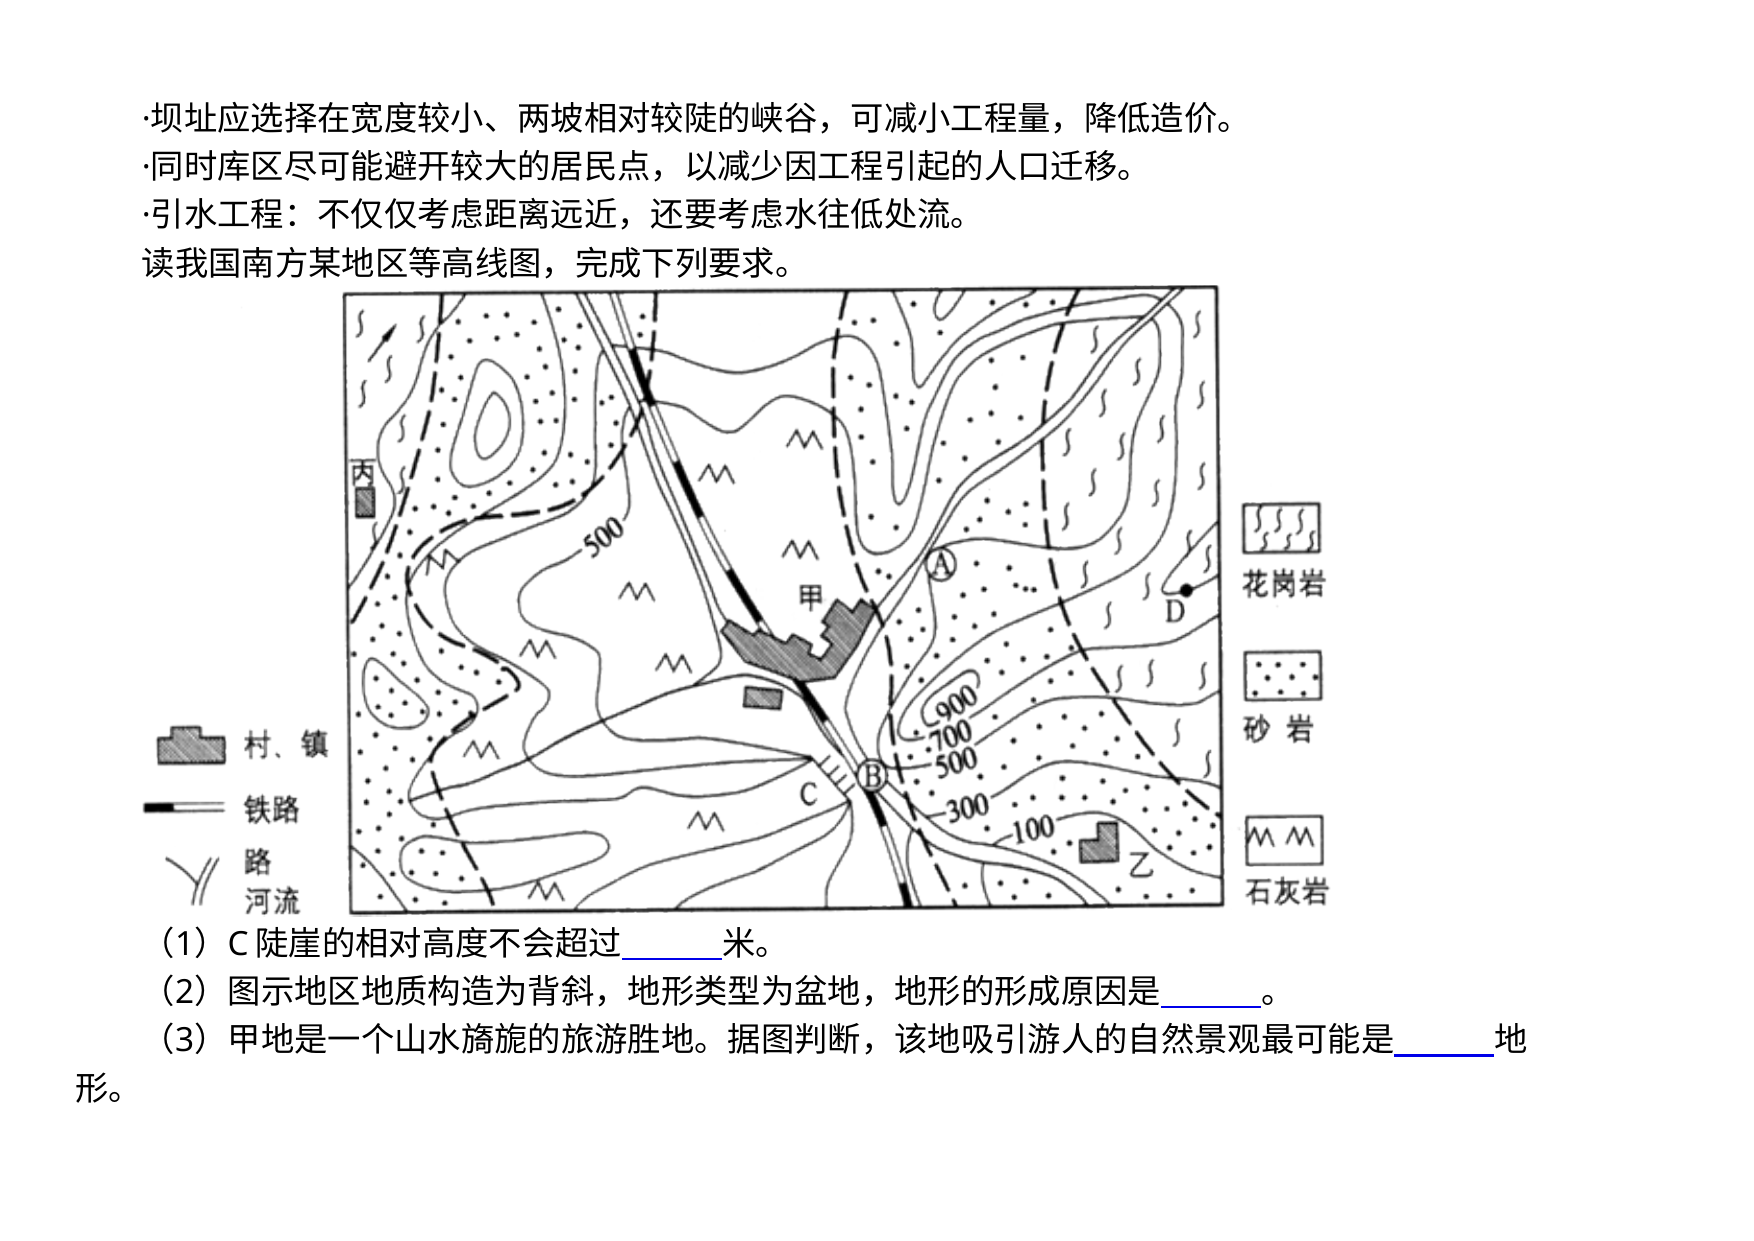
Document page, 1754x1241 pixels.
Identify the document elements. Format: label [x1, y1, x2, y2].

picture [141, 285, 1333, 917]
table_header [75, 91, 1537, 1110]
